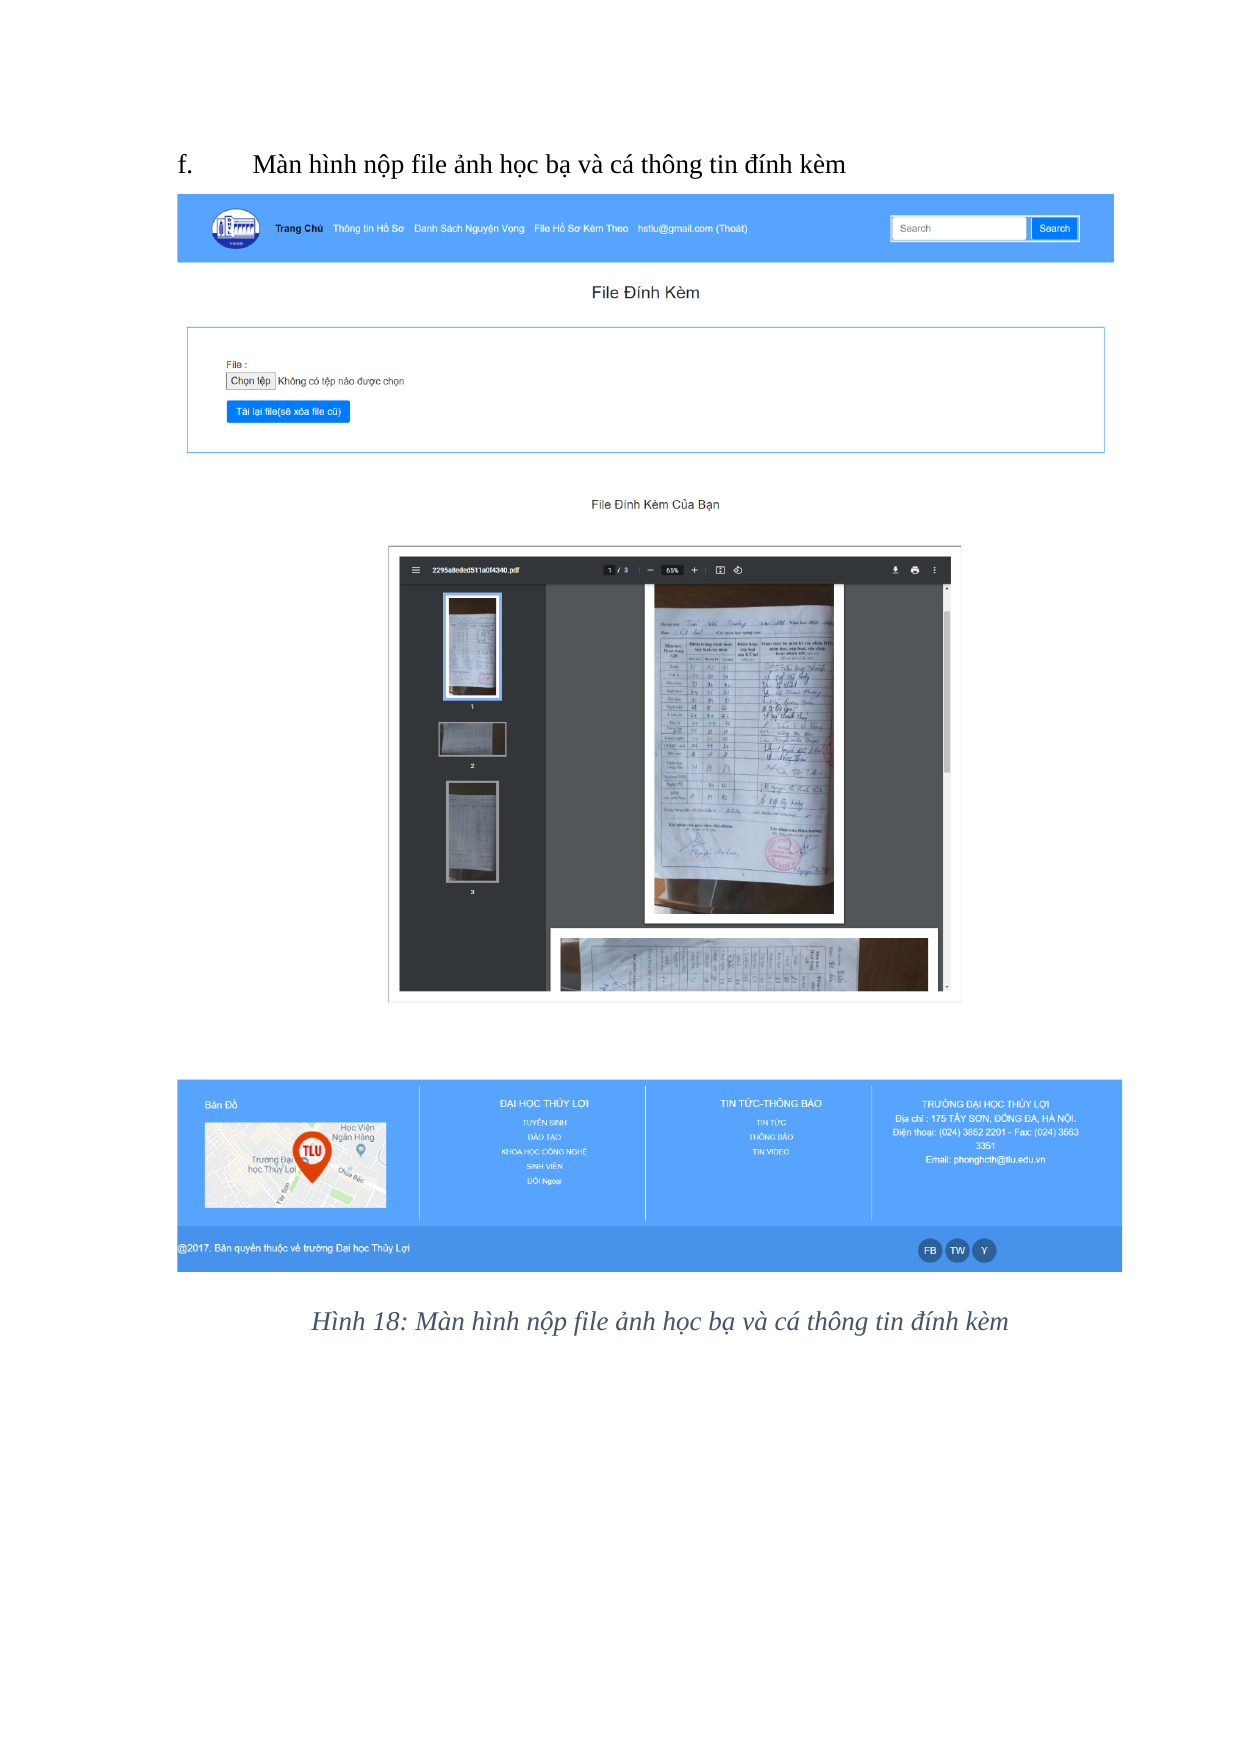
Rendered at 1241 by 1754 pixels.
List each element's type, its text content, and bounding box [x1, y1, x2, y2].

text Hình 18: Màn hình nộp file ảnh học bạ và cá thông tin đính kèm [201, 1305, 1122, 1336]
list Màn hình nộp file ảnh học bạ và cá thông tin đính kèm [177, 148, 1122, 179]
picture [177, 194, 1123, 1272]
